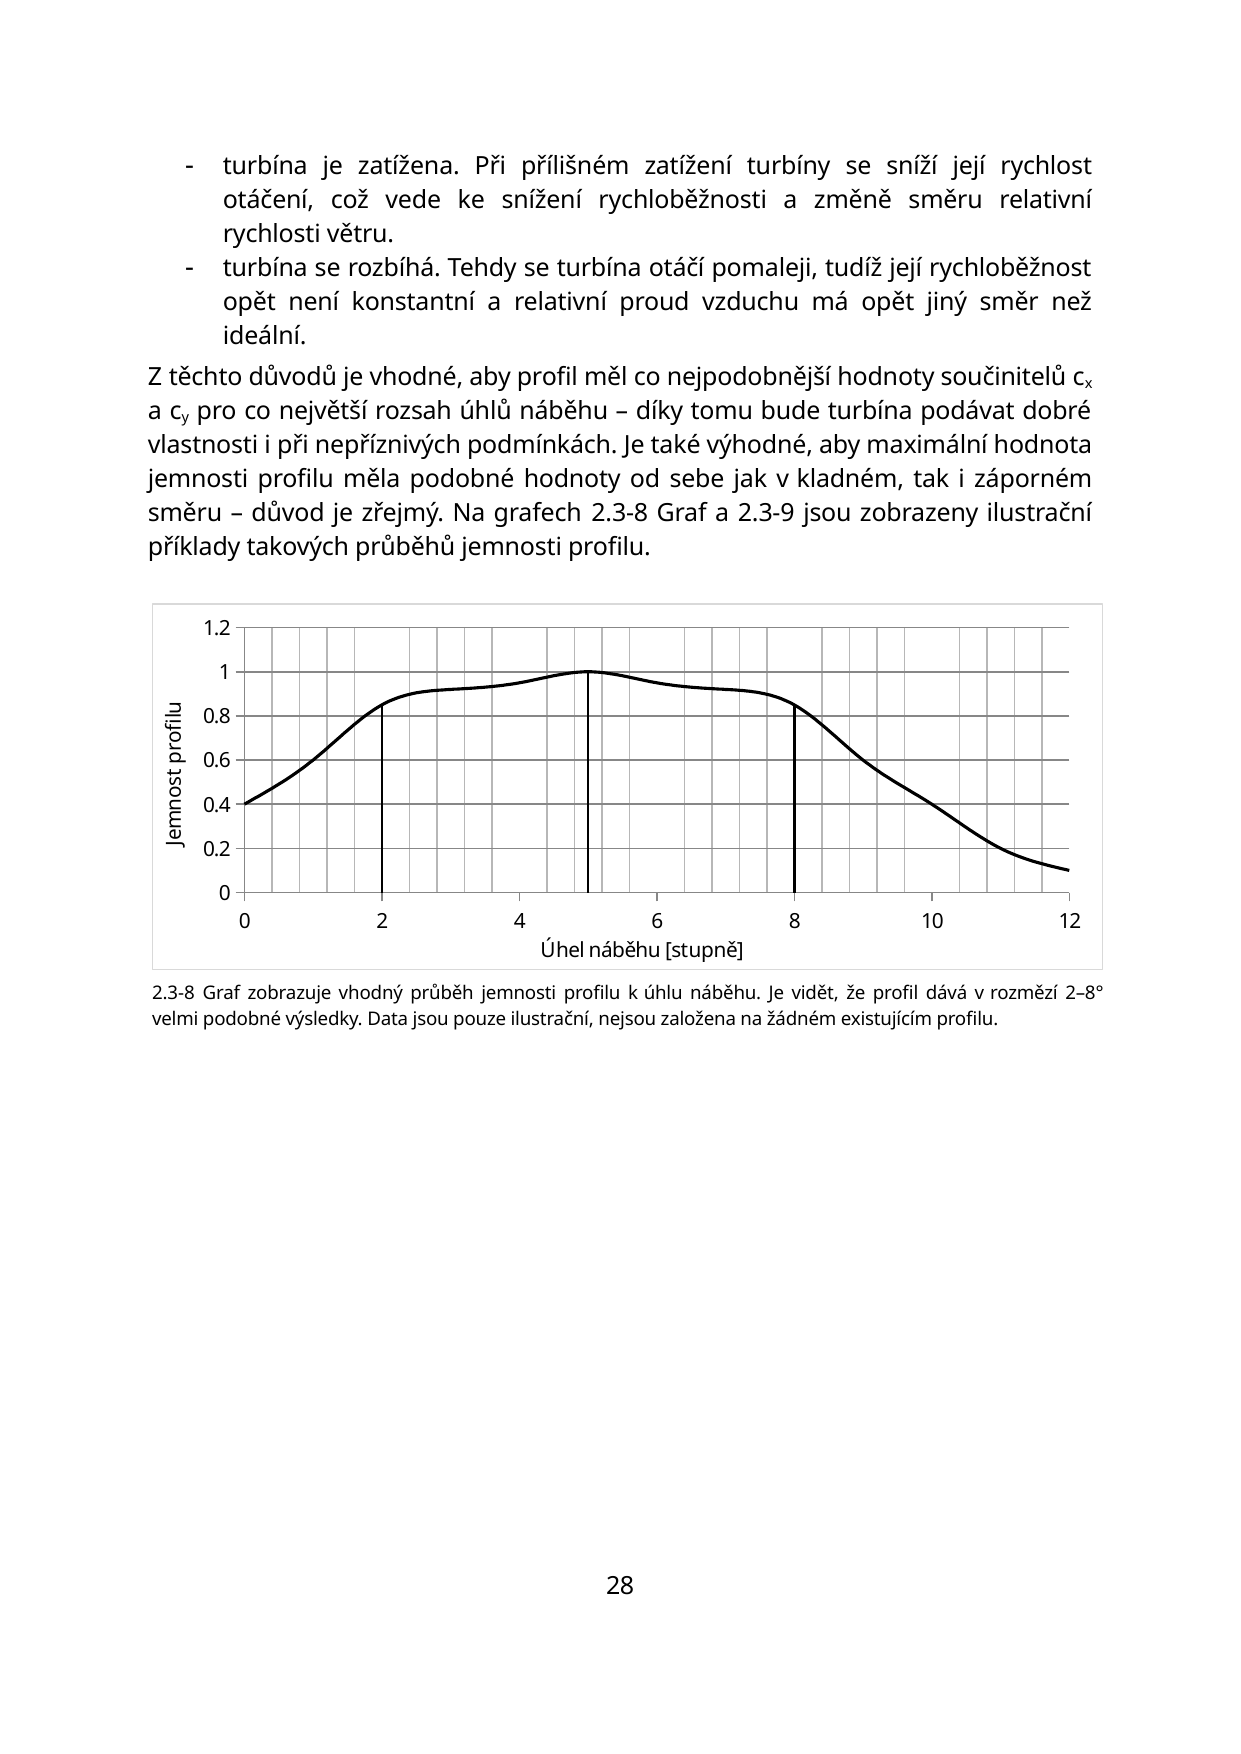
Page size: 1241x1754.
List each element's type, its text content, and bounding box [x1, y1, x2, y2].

list turbína se rozbíhá. Tehdy se turbína otáčí pomaleji, tudíž její rychloběžnost opět není konstantní a relativní proud vzduchu má opět jiný směr než ideální. [185, 250, 1092, 352]
list turbína je zatížena. Při přílišném zatížení turbíny se sníží její rychlost otáčení, což vede ke snížení rychloběžnosti a změně směru relativní rychlosti větru. [185, 148, 1092, 250]
